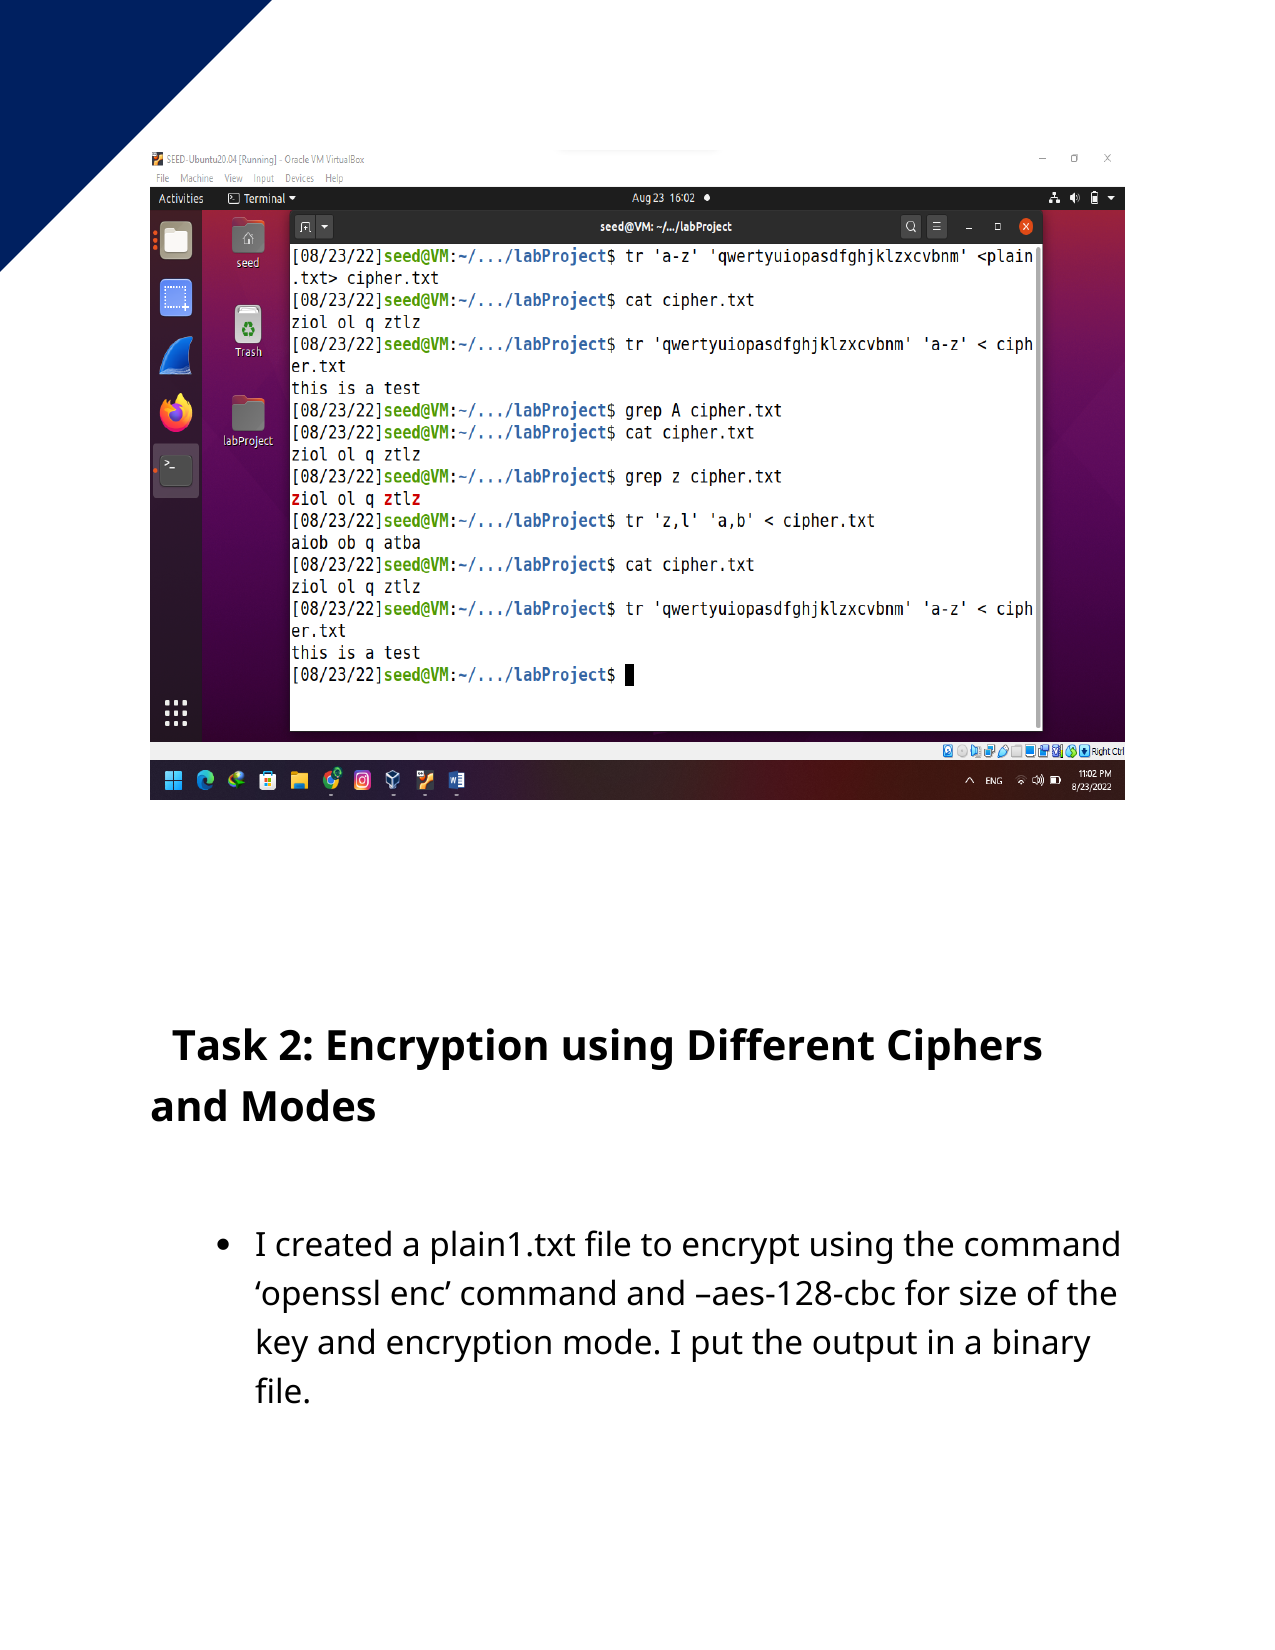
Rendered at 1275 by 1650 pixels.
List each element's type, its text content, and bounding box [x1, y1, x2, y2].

picture [150, 150, 1125, 800]
text Task 2: Encryption using Different Ciphers and Modes [150, 1016, 1125, 1134]
list I created a plain1.txt file to encrypt using the command ‘openssl enc’ command and –aes-128-cbc for size of the key and encryption mode. I put the output in a binary file. [217, 1221, 1125, 1413]
